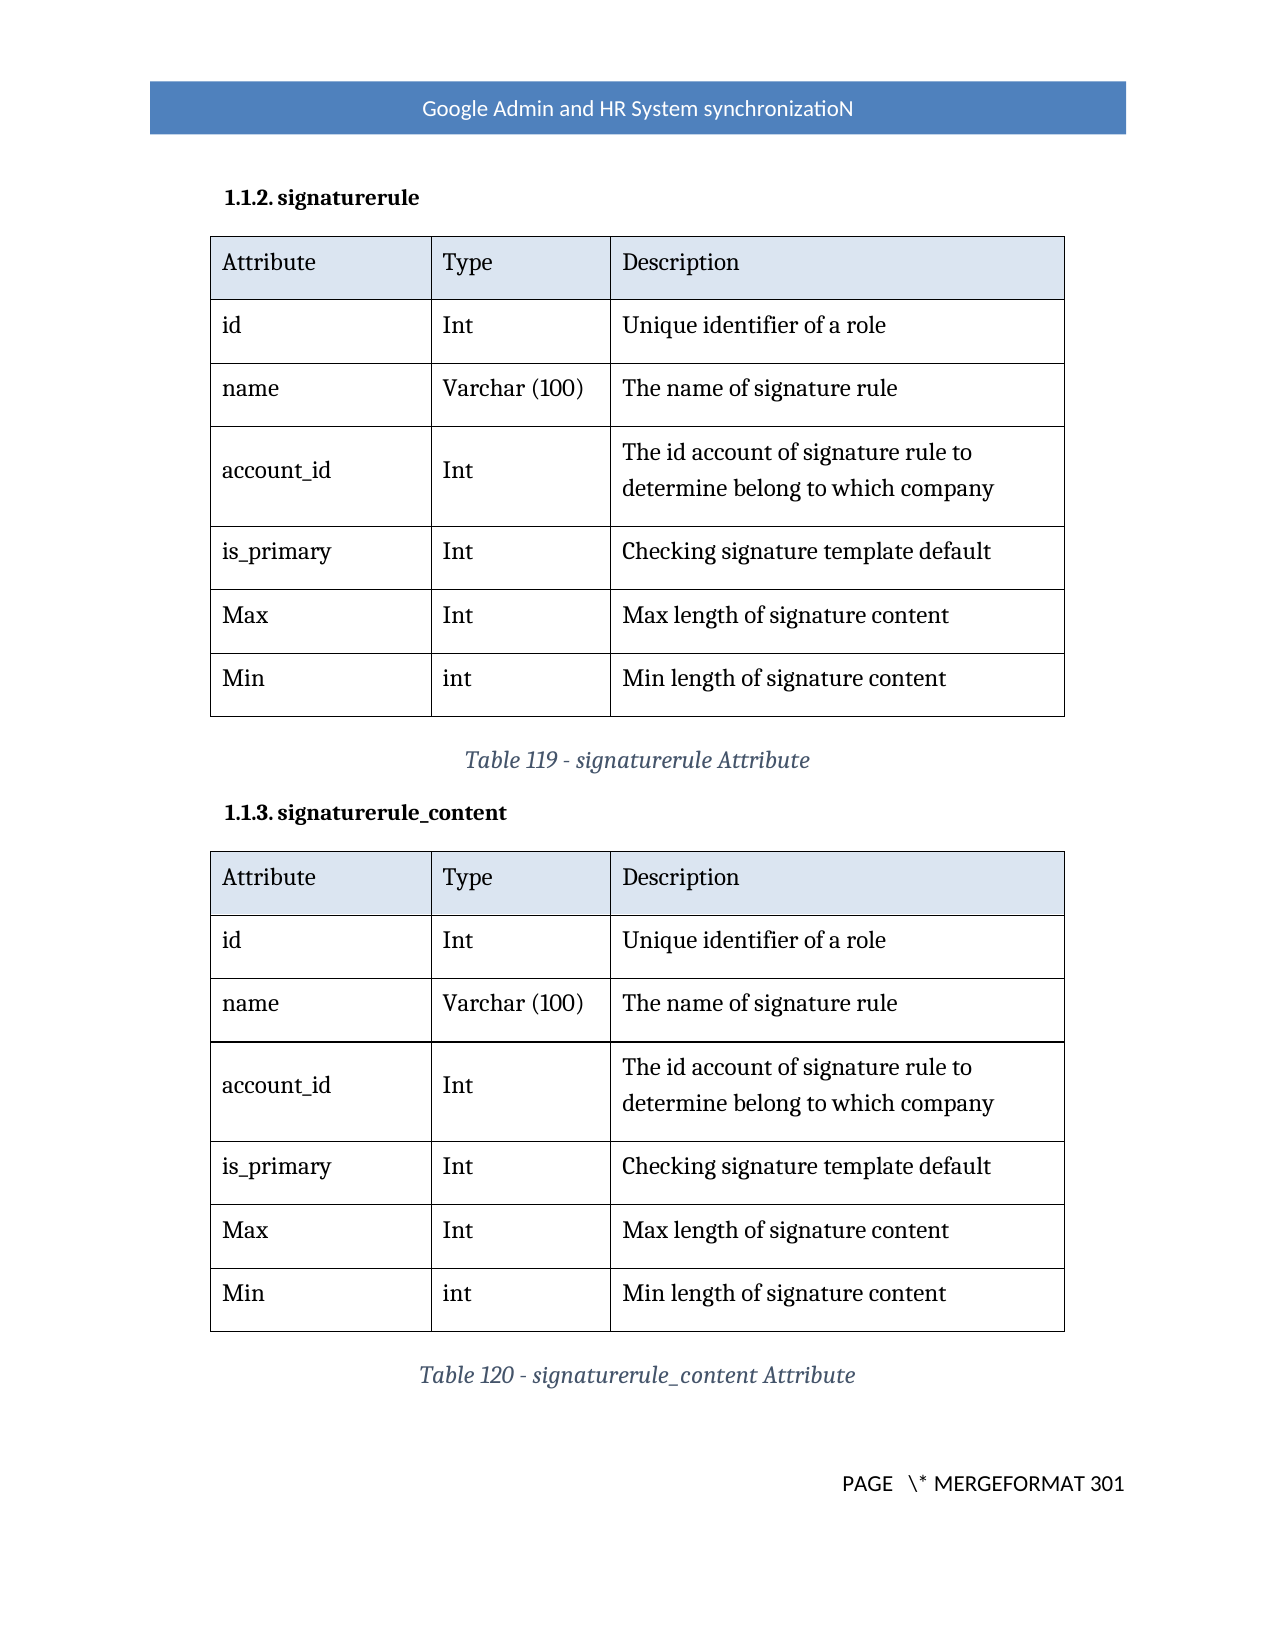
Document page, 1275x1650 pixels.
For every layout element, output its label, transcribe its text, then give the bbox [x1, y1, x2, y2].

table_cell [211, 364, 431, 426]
subtitle signaturerule [225, 185, 1125, 211]
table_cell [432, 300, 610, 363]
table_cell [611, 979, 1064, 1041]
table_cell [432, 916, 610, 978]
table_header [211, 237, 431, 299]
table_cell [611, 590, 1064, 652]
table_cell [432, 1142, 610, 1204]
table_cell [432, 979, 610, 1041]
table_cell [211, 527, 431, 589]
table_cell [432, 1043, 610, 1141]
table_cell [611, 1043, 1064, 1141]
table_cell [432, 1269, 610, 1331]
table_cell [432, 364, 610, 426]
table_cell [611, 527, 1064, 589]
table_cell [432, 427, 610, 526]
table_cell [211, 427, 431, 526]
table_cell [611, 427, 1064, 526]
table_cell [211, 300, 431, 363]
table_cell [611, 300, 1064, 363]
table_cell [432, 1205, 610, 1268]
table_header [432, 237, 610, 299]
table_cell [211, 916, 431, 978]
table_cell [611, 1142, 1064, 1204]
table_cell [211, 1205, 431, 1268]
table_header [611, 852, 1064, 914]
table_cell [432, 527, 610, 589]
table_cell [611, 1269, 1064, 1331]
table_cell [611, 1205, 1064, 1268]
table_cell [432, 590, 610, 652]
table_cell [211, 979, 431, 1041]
subtitle signaturerule_content [225, 800, 1125, 826]
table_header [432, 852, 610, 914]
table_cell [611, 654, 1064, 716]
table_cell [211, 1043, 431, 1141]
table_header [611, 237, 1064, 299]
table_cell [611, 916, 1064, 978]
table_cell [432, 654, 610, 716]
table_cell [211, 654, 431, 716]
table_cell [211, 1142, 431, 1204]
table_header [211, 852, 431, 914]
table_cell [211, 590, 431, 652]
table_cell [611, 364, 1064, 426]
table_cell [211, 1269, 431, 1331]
